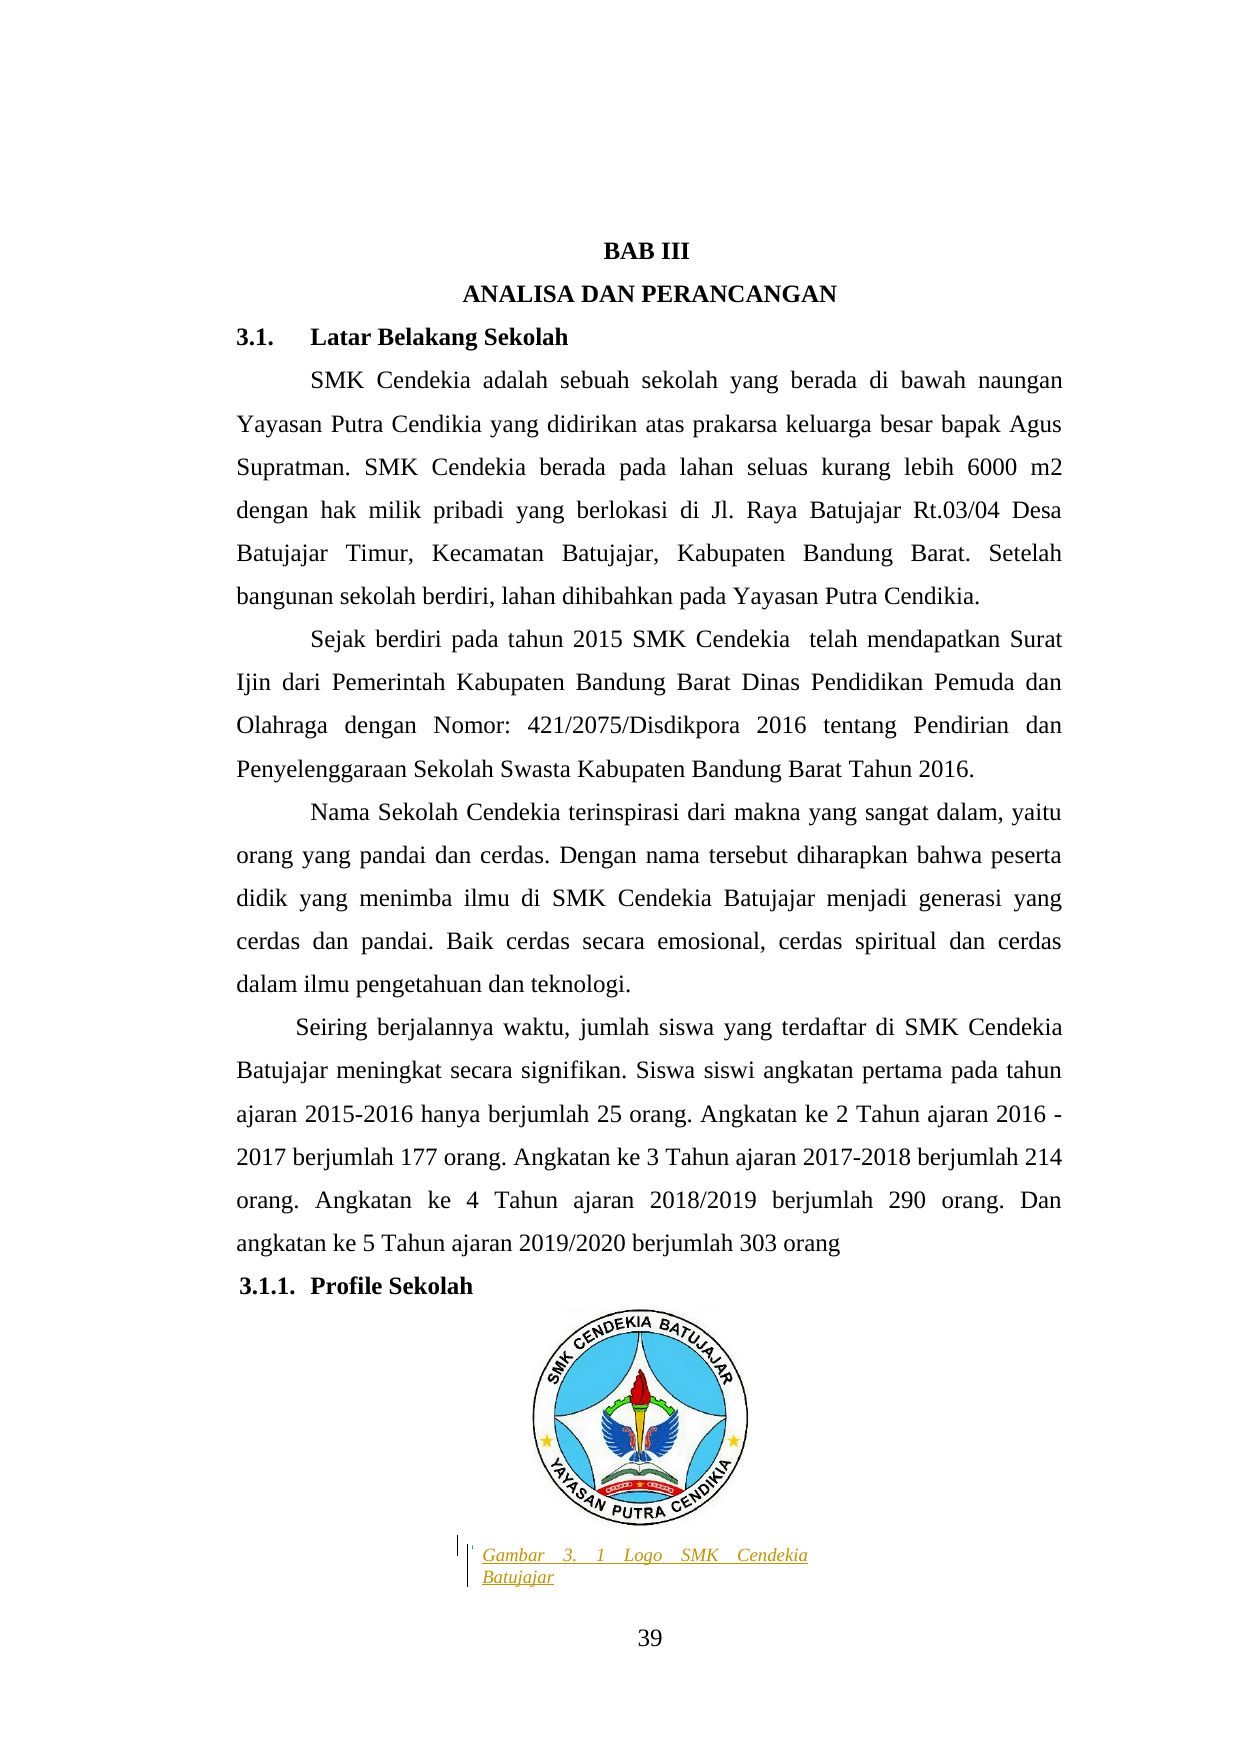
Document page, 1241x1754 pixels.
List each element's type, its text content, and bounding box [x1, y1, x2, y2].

text Nama Sekolah Cendekia terinspirasi dari makna yang sangat dalam, yaitu orang yang pandai dan cerdas. Dengan nama tersebut diharapkan bahwa peserta didik yang menimba ilmu di SMK Cendekia Batujajar menjadi generasi yang cerdas dan pandai. Baik cerdas secara emosional, cerdas spiritual dan cerdas dalam ilmu pengetahuan dan teknologi. [236, 797, 1063, 998]
picture [531, 1309, 749, 1526]
text Seiring berjalannya waktu, jumlah siswa yang terdaftar di SMK Cendekia Batujajar meningkat secara signifikan. Siswa siswi angkatan pertama pada tahun ajaran 2015-2016 hanya berjumlah 25 orang. Angkatan ke 2 Tahun ajaran 2016 -2017 berjumlah 177 orang. Angkatan ke 3 Tahun ajaran 2017-2018 berjumlah 214 orang. Angkatan ke 4 Tahun ajaran 2018/2019 berjumlah 290 orang. Dan angkatan ke 5 Tahun ajaran 2019/2020 berjumlah 303 orang [236, 1012, 1063, 1257]
text SMK Cendekia adalah sebuah sekolah yang berada di bawah naungan Yayasan Putra Cendikia yang didirikan atas prakarsa keluarga besar bapak Agus Supratman. SMK Cendekia berada pada lahan seluas kurang lebih 6000 m2 dengan hak milik pribadi yang berlokasi di Jl. Raya Batujajar Rt.03/04 Desa Batujajar Timur, Kecamatan Batujajar, Kabupaten Bandung Barat. Setelah bangunan sekolah berdiri, lahan dihibahkan pada Yayasan Putra Cendikia. [236, 366, 1063, 610]
subtitle Latar Belakang Sekolah [236, 322, 1063, 351]
subtitle Profile Sekolah [295, 1271, 1063, 1300]
subtitle BAB III ANALISA DAN PERANCANGAN [236, 236, 1063, 308]
text Sejak berdiri pada tahun 2015 SMK Cendekia telah mendapatkan Surat Ijin dari Pemerintah Kabupaten Bandung Barat Dinas Pendidikan Pemuda dan Olahraga dengan Nomor: 421/2075/Disdikpora 2016 tentang Pendirian dan Penyelenggaraan Sekolah Swasta Kabupaten Bandung Barat Tahun 2016. [236, 624, 1063, 782]
